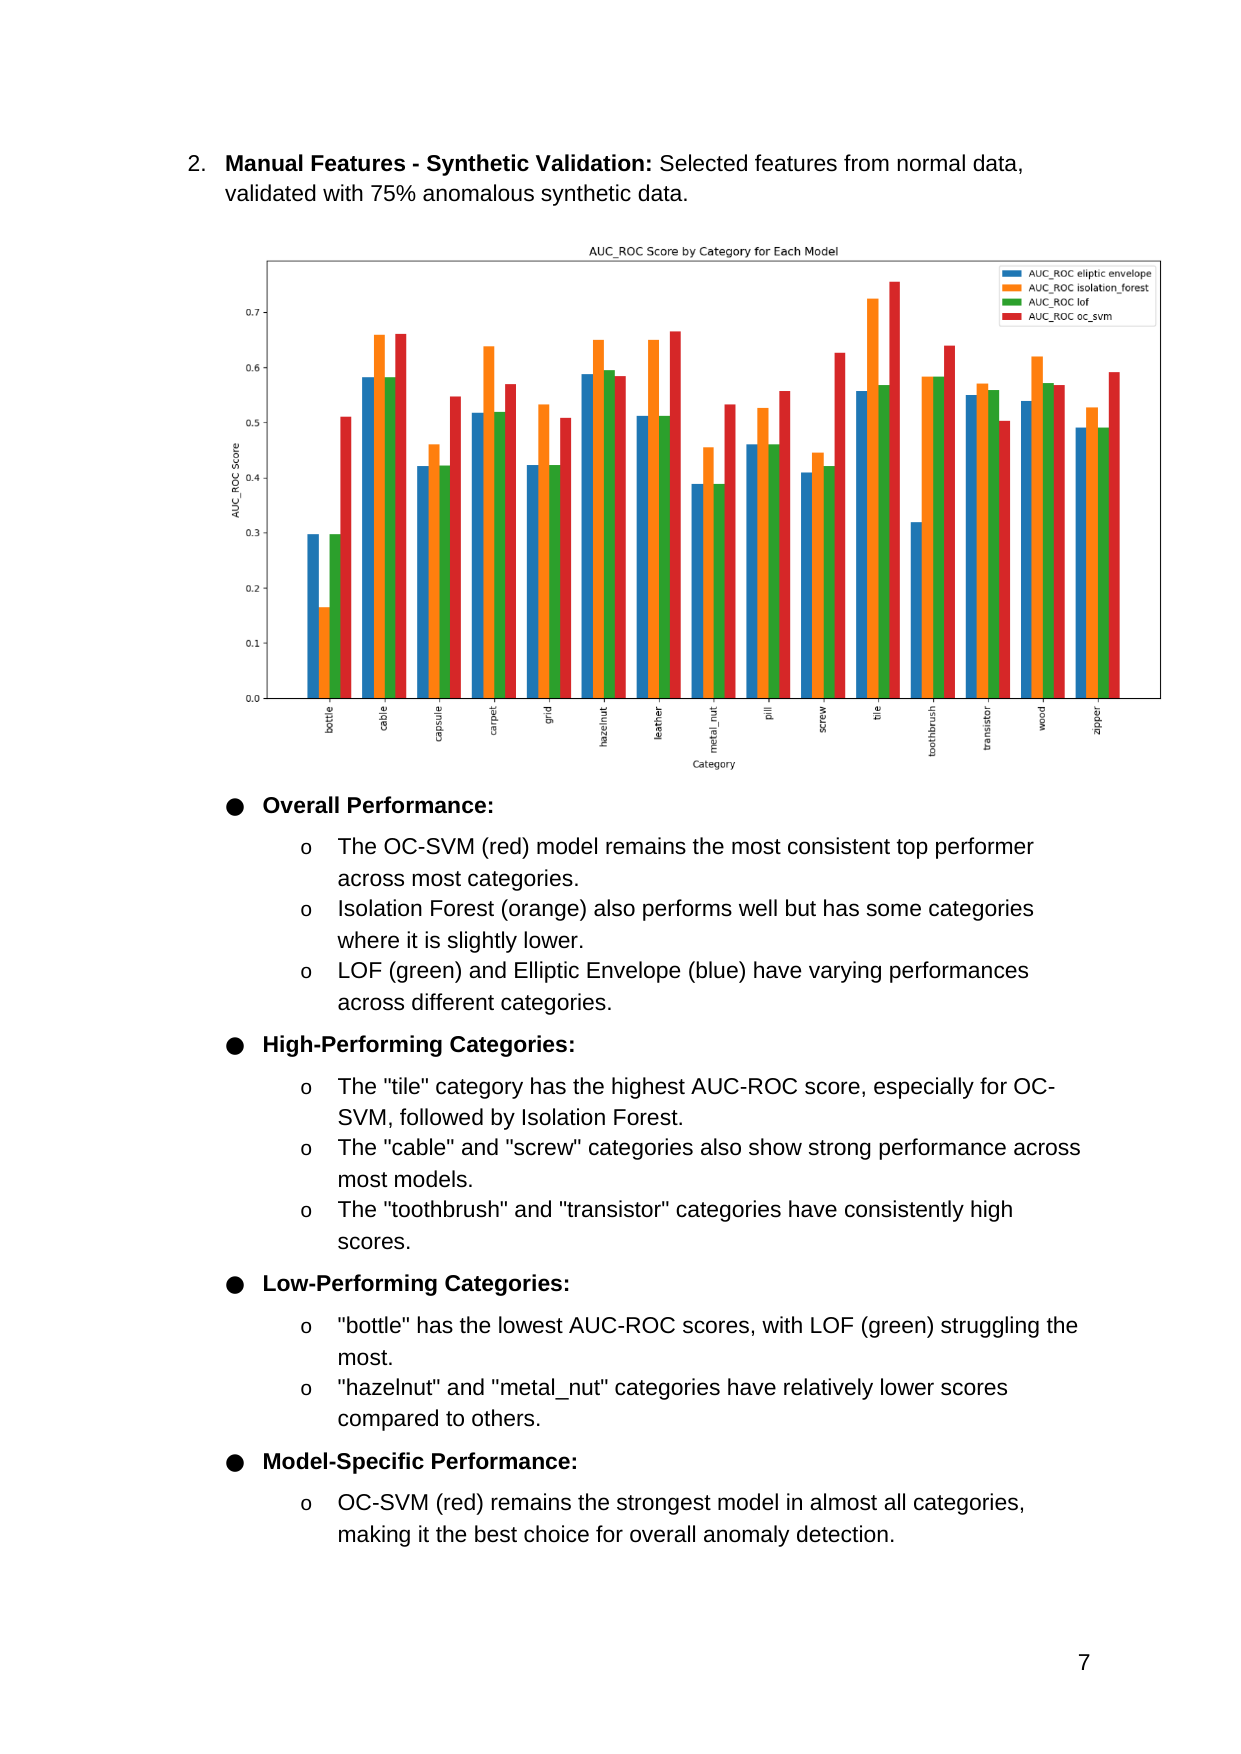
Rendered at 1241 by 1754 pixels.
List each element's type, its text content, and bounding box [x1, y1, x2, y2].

list The "tile" category has the highest AUC-ROC score, especially for OC-SVM, followed by Isolation Forest. [300, 1073, 1090, 1131]
list "hazelnut" and "metal_nut" categories have relatively lower scores compared to others. [300, 1374, 1090, 1432]
list Manual Features - Synthetic Validation: Selected features from normal data, validated with 75% anomalous synthetic data. [187, 150, 1090, 207]
list OC-SVM (red) remains the strongest model in almost all categories, making it the best choice for overall anomaly detection. [300, 1489, 1090, 1547]
list Overall Performance: [225, 779, 1090, 826]
list Low-Performing Categories: [225, 1258, 1090, 1305]
list The "toothbrush" and "transistor" categories have consistently high scores. [300, 1196, 1090, 1254]
list The "cable" and "screw" categories also show strong performance across most models. [300, 1134, 1090, 1192]
list Isolation Forest (orange) also performs well but has some categories where it is slightly lower. [300, 895, 1090, 953]
list Model-Specific Performance: [225, 1435, 1090, 1482]
list LOF (green) and Elliptic Envelope (blue) have varying performances across different categories. [300, 957, 1090, 1015]
list High-Performing Categories: [225, 1019, 1090, 1066]
list "bottle" has the lowest AUC-ROC scores, with LOF (green) struggling the most. [300, 1312, 1090, 1370]
picture [225, 240, 1166, 776]
list The OC-SVM (red) model remains the most consistent top performer across most categories. [300, 833, 1090, 891]
